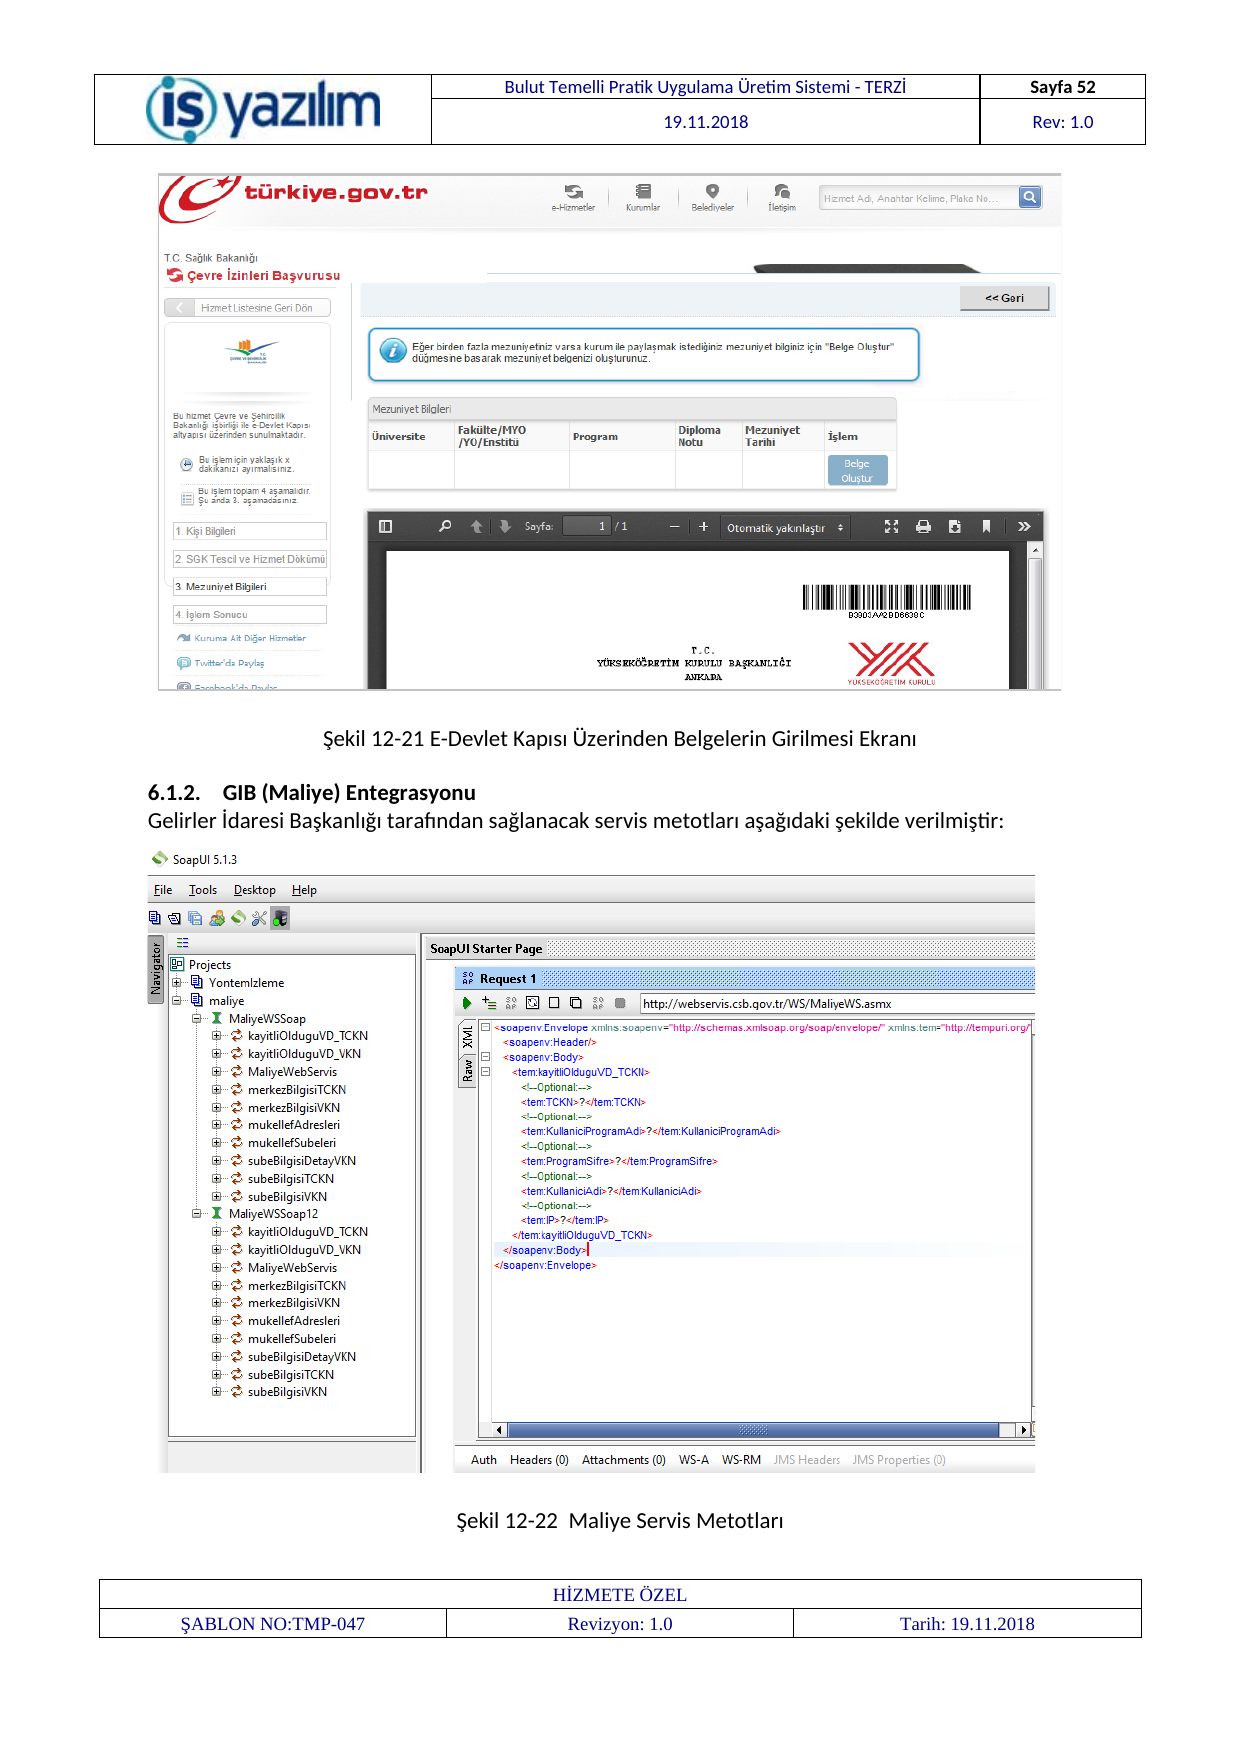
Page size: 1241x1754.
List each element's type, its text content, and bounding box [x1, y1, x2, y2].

picture [157, 173, 1062, 691]
picture [146, 75, 380, 144]
text Gelirler İdaresi Başkanlığı tarafından sağlanacak servis metotları aşağıdaki şekilde verilmiştir: [148, 806, 1093, 834]
picture [147, 848, 1035, 1473]
subtitle GIB (Maliye) Entegrasyonu [148, 778, 1093, 806]
